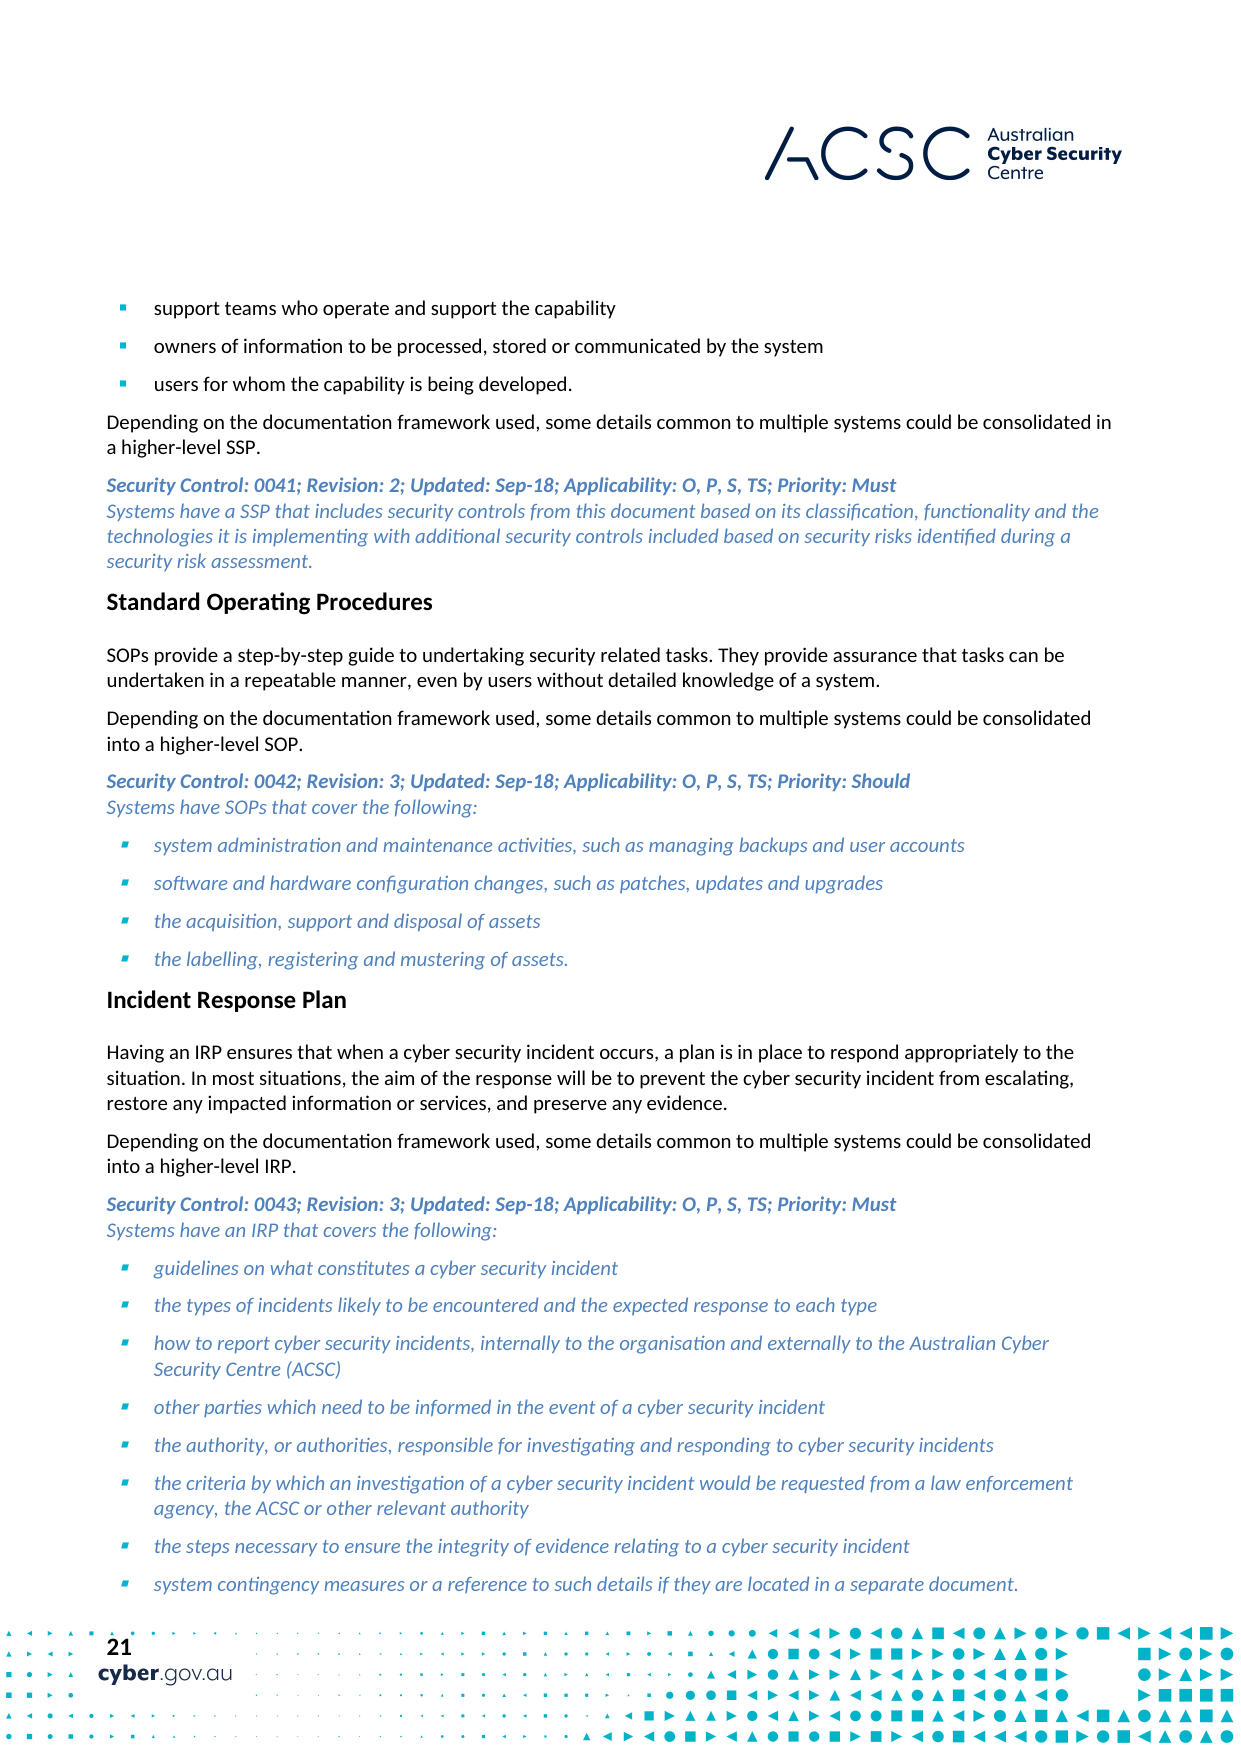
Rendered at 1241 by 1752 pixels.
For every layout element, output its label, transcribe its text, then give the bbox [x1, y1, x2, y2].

picture [0, 1624, 1237, 1747]
text Security Control: 0042; Revision: 3; Updated: Sep-18; Applicability: O, P, S, TS; Priority: Should Systems have SOPs that cover the following: [106, 769, 1122, 819]
text other parties which need to be informed in the event of a cyber security incident [118, 1394, 1122, 1419]
text owners of information to be processed, stored or communicated by the system [118, 333, 1122, 359]
picture [0, 0, 1240, 317]
text the authority, or authorities, responsible for investigating and responding to cyber security incidents [118, 1432, 1122, 1457]
text the acquisition, support and disposal of assets [118, 908, 1122, 933]
text Depending on the documentation framework used, some details common to multiple systems could be consolidated in a higher-level SSP. [106, 409, 1122, 460]
text Having an IRP ensures that when a cyber security incident occurs, a plan is in place to respond appropriately to the situation. In most situations, the aim of the response will be to prevent the cyber security incident from escalating, restore any impacted information or services, and preserve any evidence. [106, 1039, 1122, 1116]
text Depending on the documentation framework used, some details common to multiple systems could be consolidated into a higher-level IRP. [106, 1128, 1122, 1179]
text the labelling, registering and mustering of assets. [118, 946, 1122, 971]
text the types of incidents likely to be encountered and the expected response to each type [118, 1293, 1122, 1318]
text system contingency measures or a reference to such details if they are located in a separate document. [118, 1571, 1122, 1596]
text the criteria by which an investigation of a cyber security incident would be requested from a law enforcement agency, the ACSC or other relevant authority [118, 1470, 1122, 1521]
text support teams who operate and support the capability [118, 295, 1122, 321]
subtitle Incident Response Plan [106, 984, 1122, 1014]
text users for whom the capability is being developed. [118, 371, 1122, 397]
text Depending on the documentation framework used, some details common to multiple systems could be consolidated into a higher-level SOP. [106, 705, 1122, 756]
text Security Control: 0041; Revision: 2; Updated: Sep-18; Applicability: O, P, S, TS; Priority: Must Systems have a SSP that includes security controls from this document based on its classification, functionality and the technologies it is implementing with additional security controls included based on security risks identified during a security risk assessment. [106, 472, 1122, 574]
text how to report cyber security incidents, internally to the organisation and externally to the Australian Cyber Security Centre (ACSC) [118, 1331, 1122, 1381]
subtitle Standard Operating Procedures [106, 587, 1122, 617]
text system administration and maintenance activities, such as managing backups and user accounts [118, 832, 1122, 857]
text Security Control: 0043; Revision: 3; Updated: Sep-18; Applicability: O, P, S, TS; Priority: Must Systems have an IRP that covers the following: [106, 1191, 1122, 1242]
text the steps necessary to ensure the integrity of evidence relating to a cyber security incident [118, 1533, 1122, 1558]
text software and hardware configuration changes, such as patches, updates and upgrades [118, 870, 1122, 895]
text guidelines on what constitutes a cyber security incident [118, 1255, 1122, 1280]
text SOPs provide a step-by-step guide to undertaking security related tasks. They provide assurance that tasks can be undertaken in a repeatable manner, even by users without detailed knowledge of a system. [106, 642, 1122, 693]
